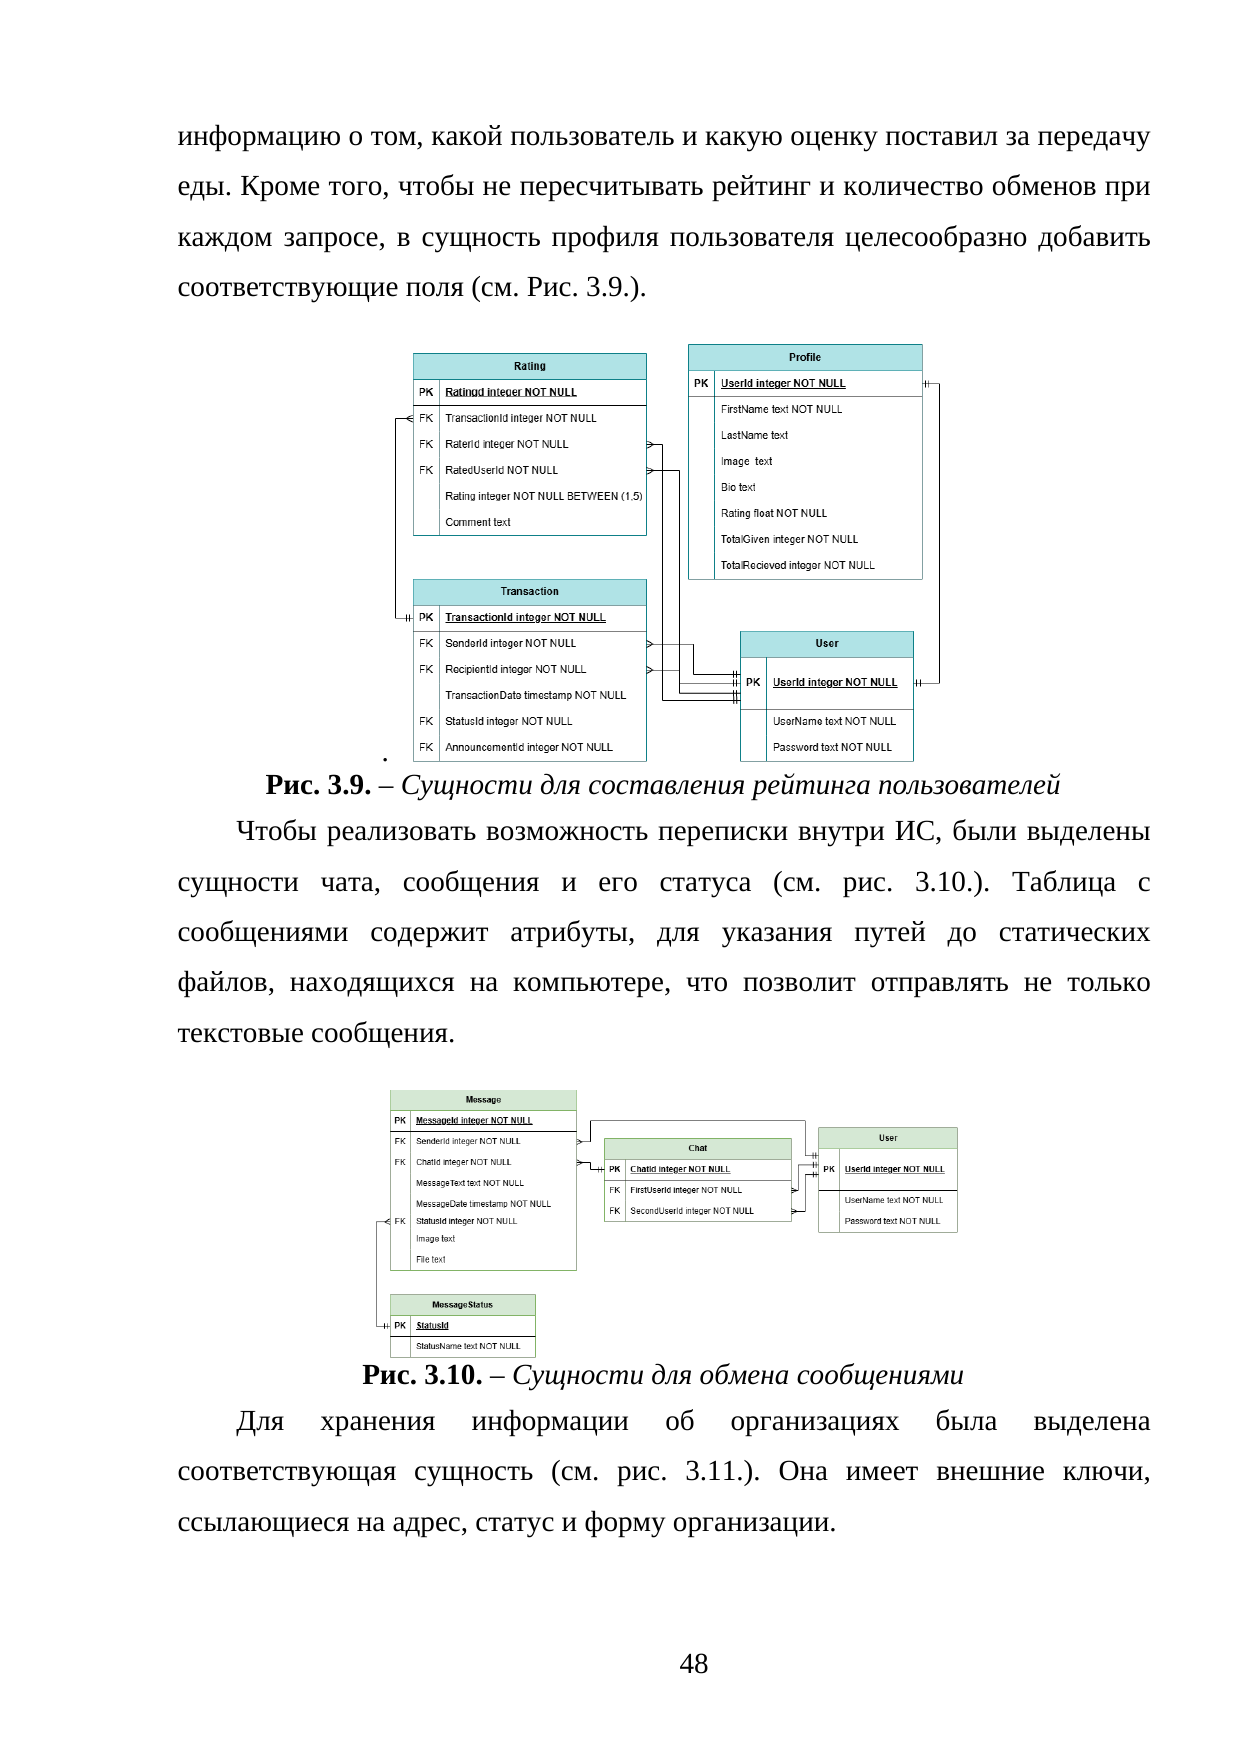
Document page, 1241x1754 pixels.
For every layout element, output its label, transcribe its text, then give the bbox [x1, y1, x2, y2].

picture [371, 1090, 958, 1358]
text Для хранения информации об организациях была выделена соответствующая сущность (см. рис. 3.11.). Она имеет внешние ключи, ссылающиеся на адрес, статус и форму организации. [177, 1403, 1152, 1537]
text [177, 118, 1152, 303]
text Рис. 3.9. – Сущности для составления рейтинга пользователей [177, 767, 1152, 801]
text Чтобы реализовать возможность переписки внутри ИС, были выделены сущности чата, сообщения и его статуса (см. рис. 3.10.). Таблица с сообщениями содержит атрибуты, для указания путей до статических файлов, находящихся на компьютере, что позволит отправлять не только текстовые сообщения. [177, 813, 1152, 1048]
picture [388, 344, 948, 762]
text Рис. 3.10. – Сущности для обмена сообщениями [177, 1357, 1152, 1391]
